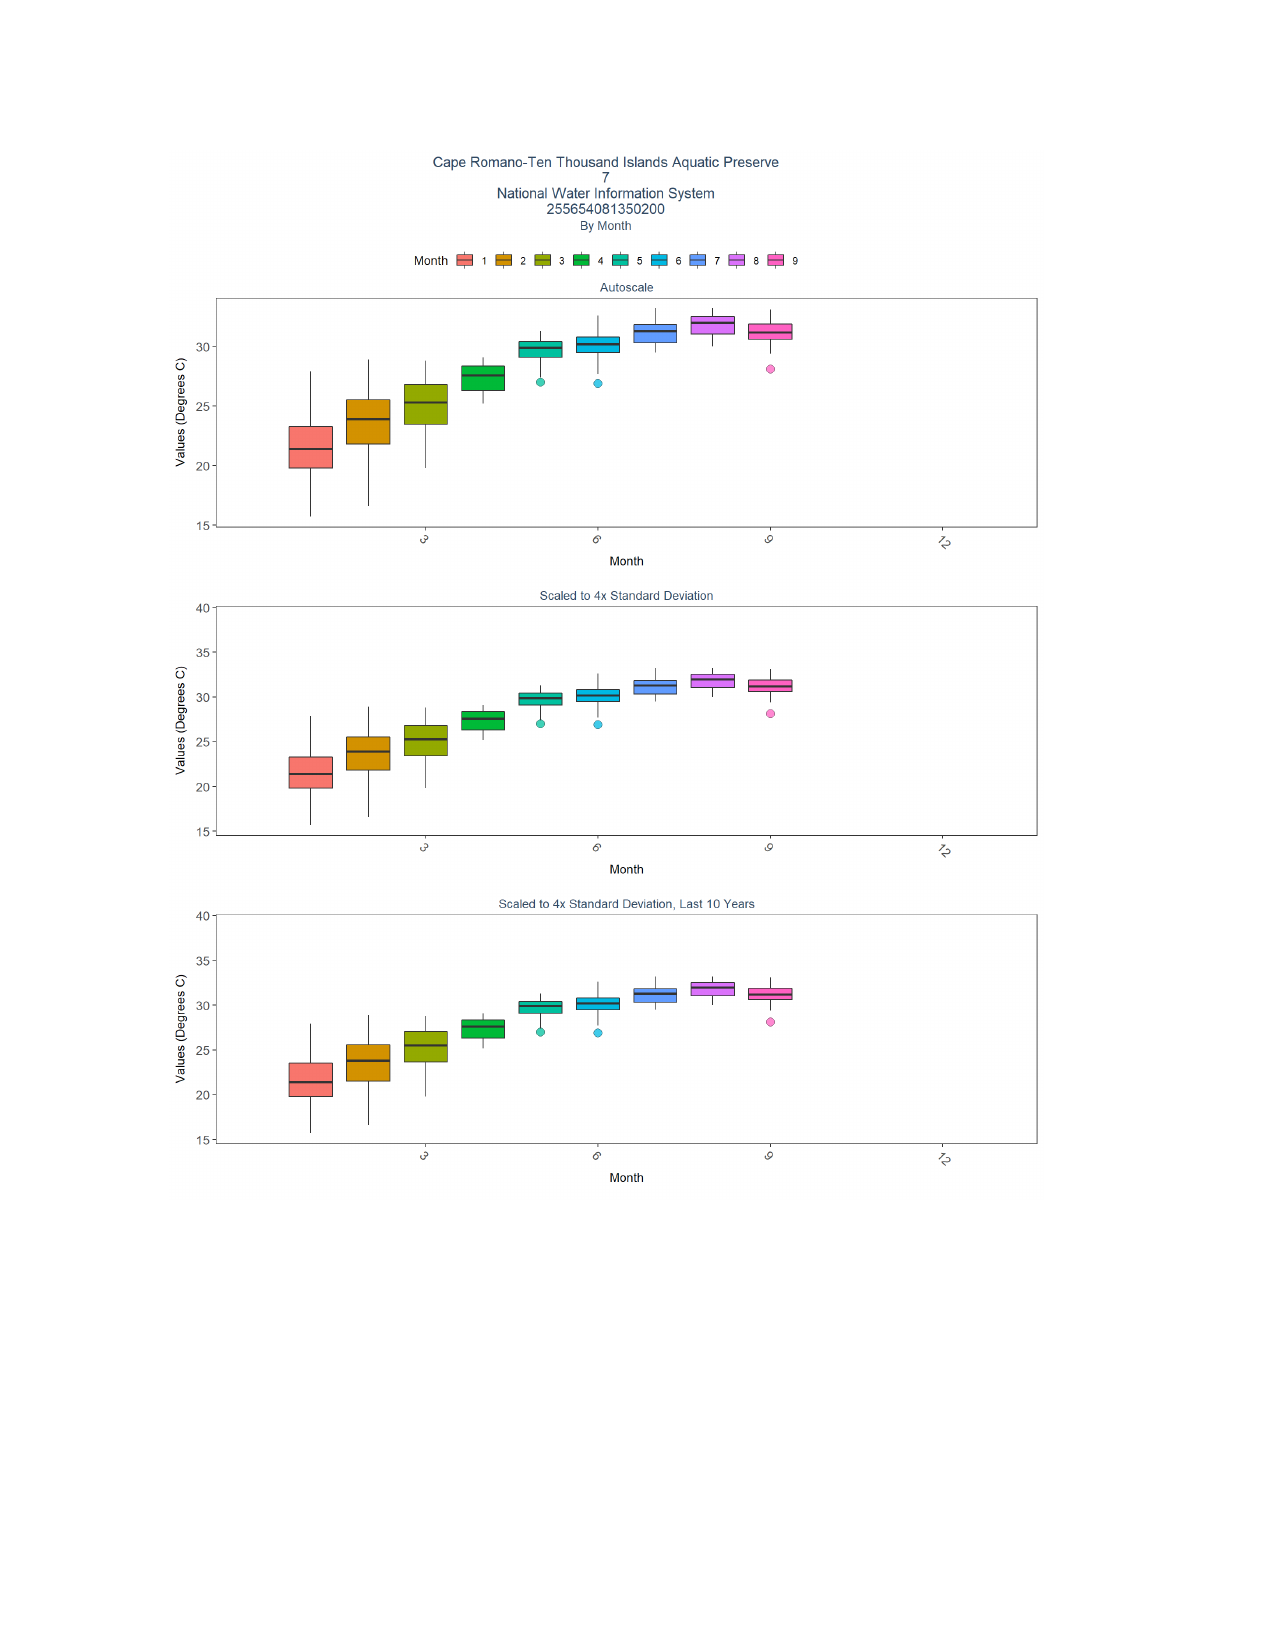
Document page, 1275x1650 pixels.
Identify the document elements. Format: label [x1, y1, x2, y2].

picture [168, 150, 1044, 1200]
